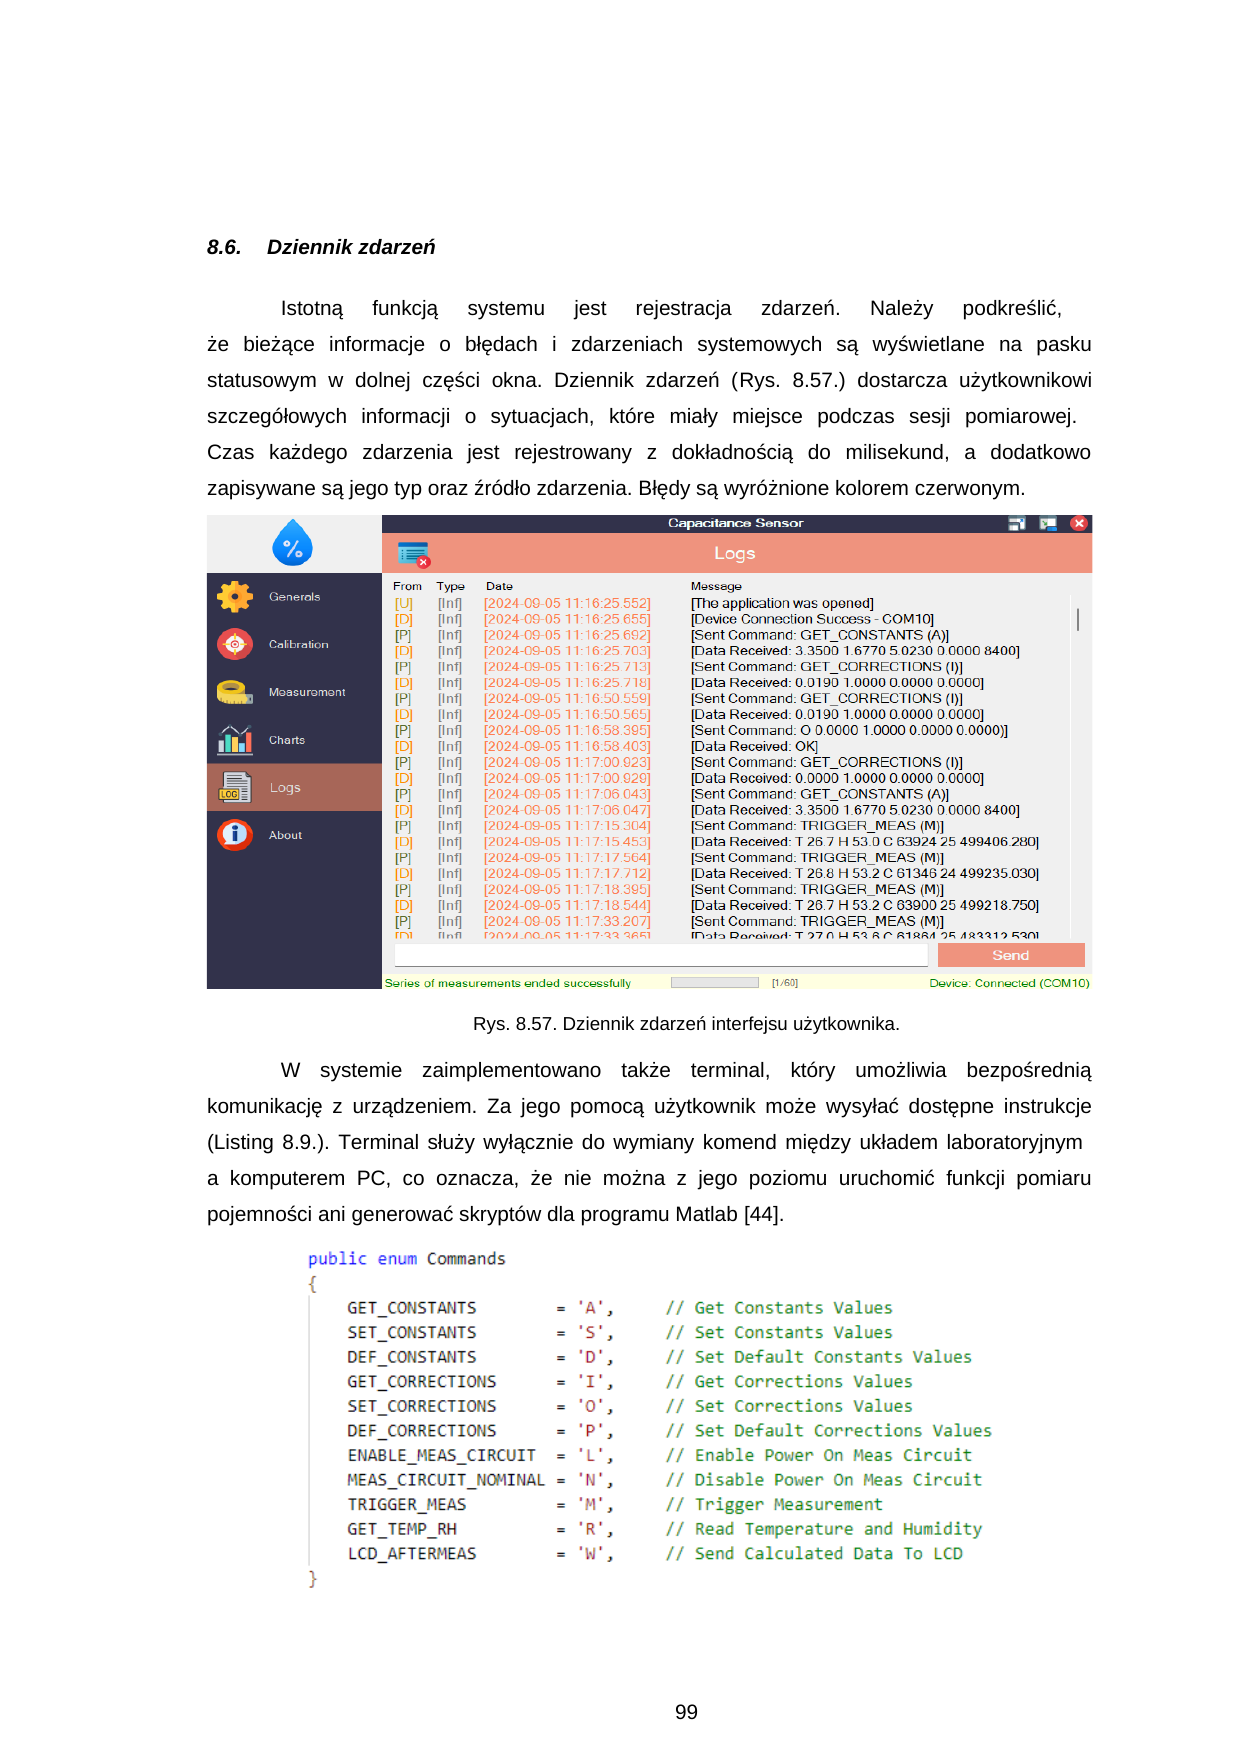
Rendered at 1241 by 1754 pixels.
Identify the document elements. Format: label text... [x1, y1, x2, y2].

subtitle Rys. 8.7. Dziennik zdarzeń interfejsu użytkownika. [207, 1013, 1092, 1034]
subtitle Dziennik zdarzeń [207, 235, 1092, 259]
picture [306, 1249, 993, 1593]
picture [206, 515, 1093, 989]
